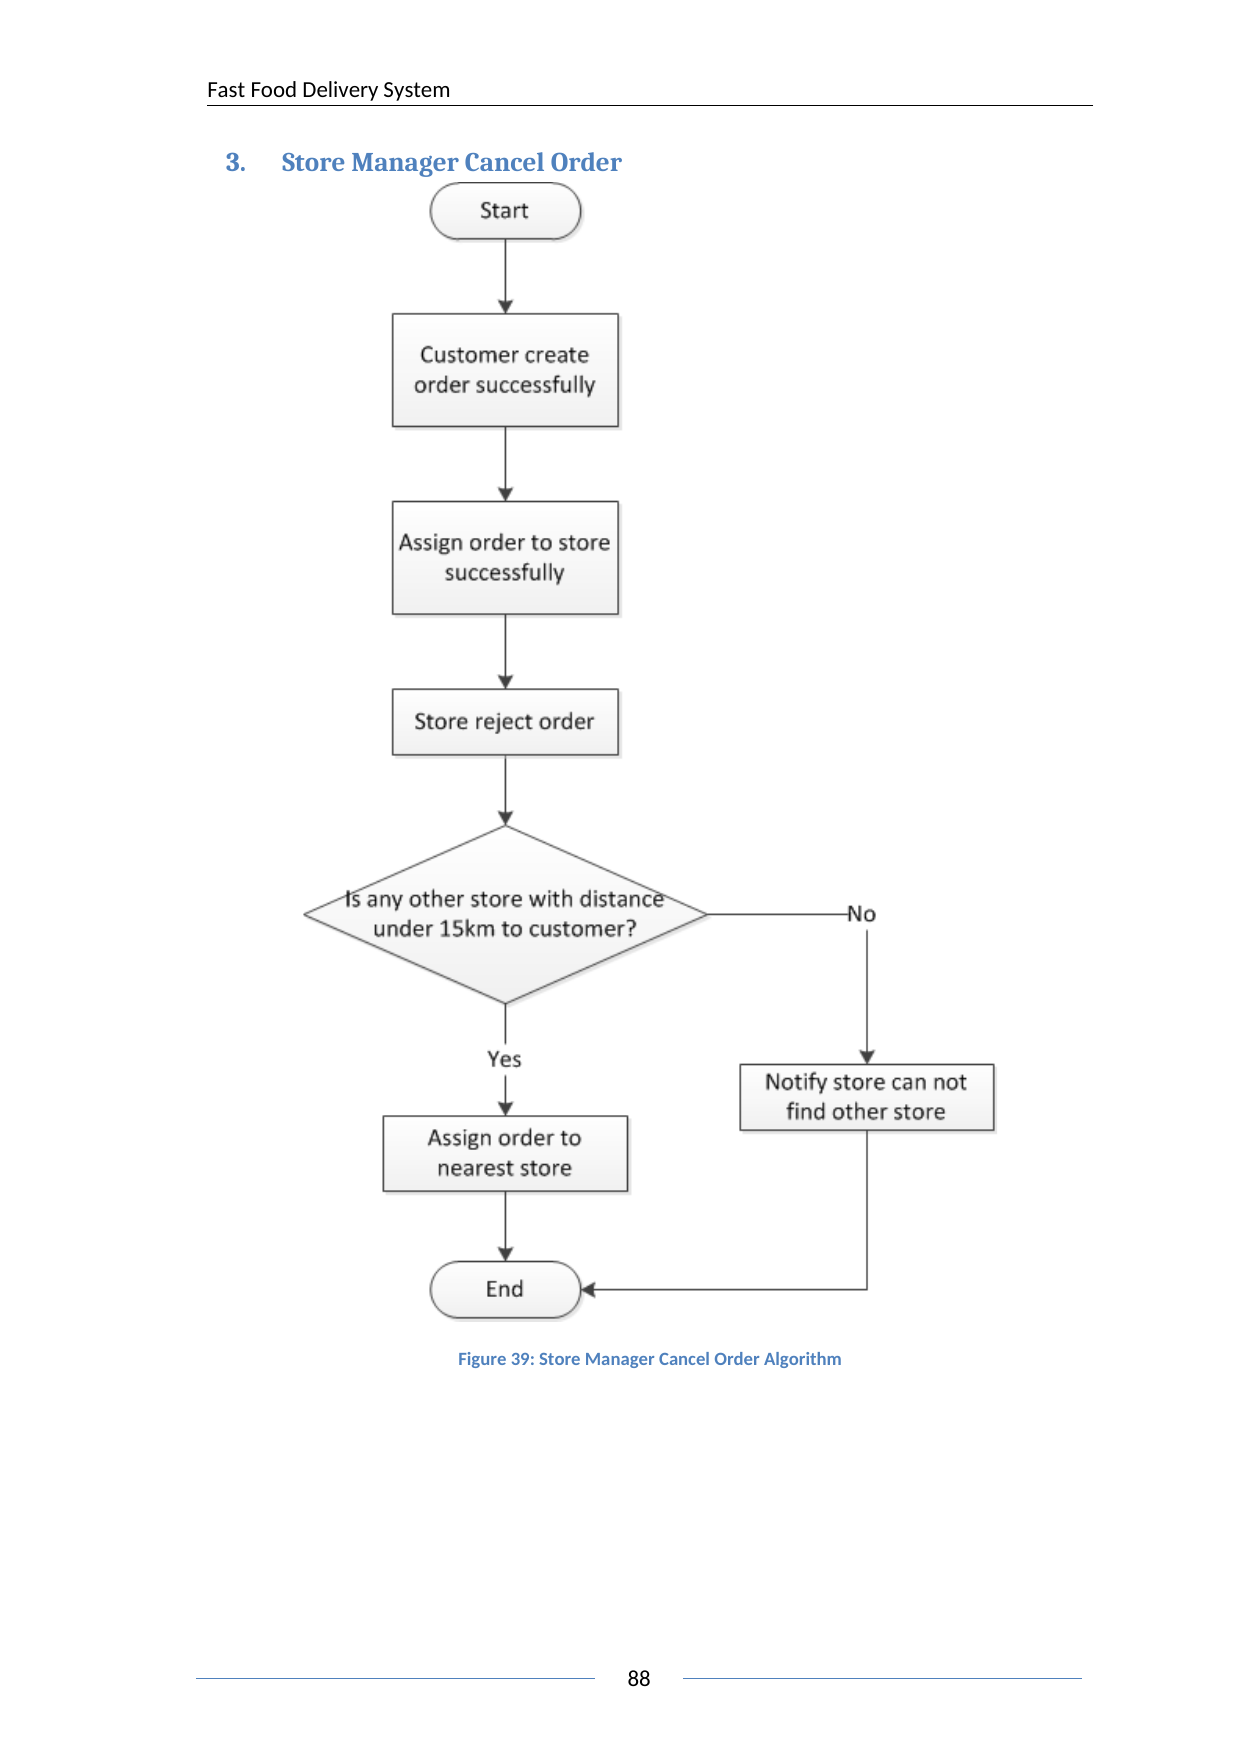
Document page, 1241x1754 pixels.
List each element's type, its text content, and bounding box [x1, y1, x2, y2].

text Figure 39: Store Manager Cancel Order Algorithm [207, 1347, 1093, 1370]
picture [303, 182, 998, 1322]
subtitle Store Manager Cancel Order [226, 147, 1093, 178]
